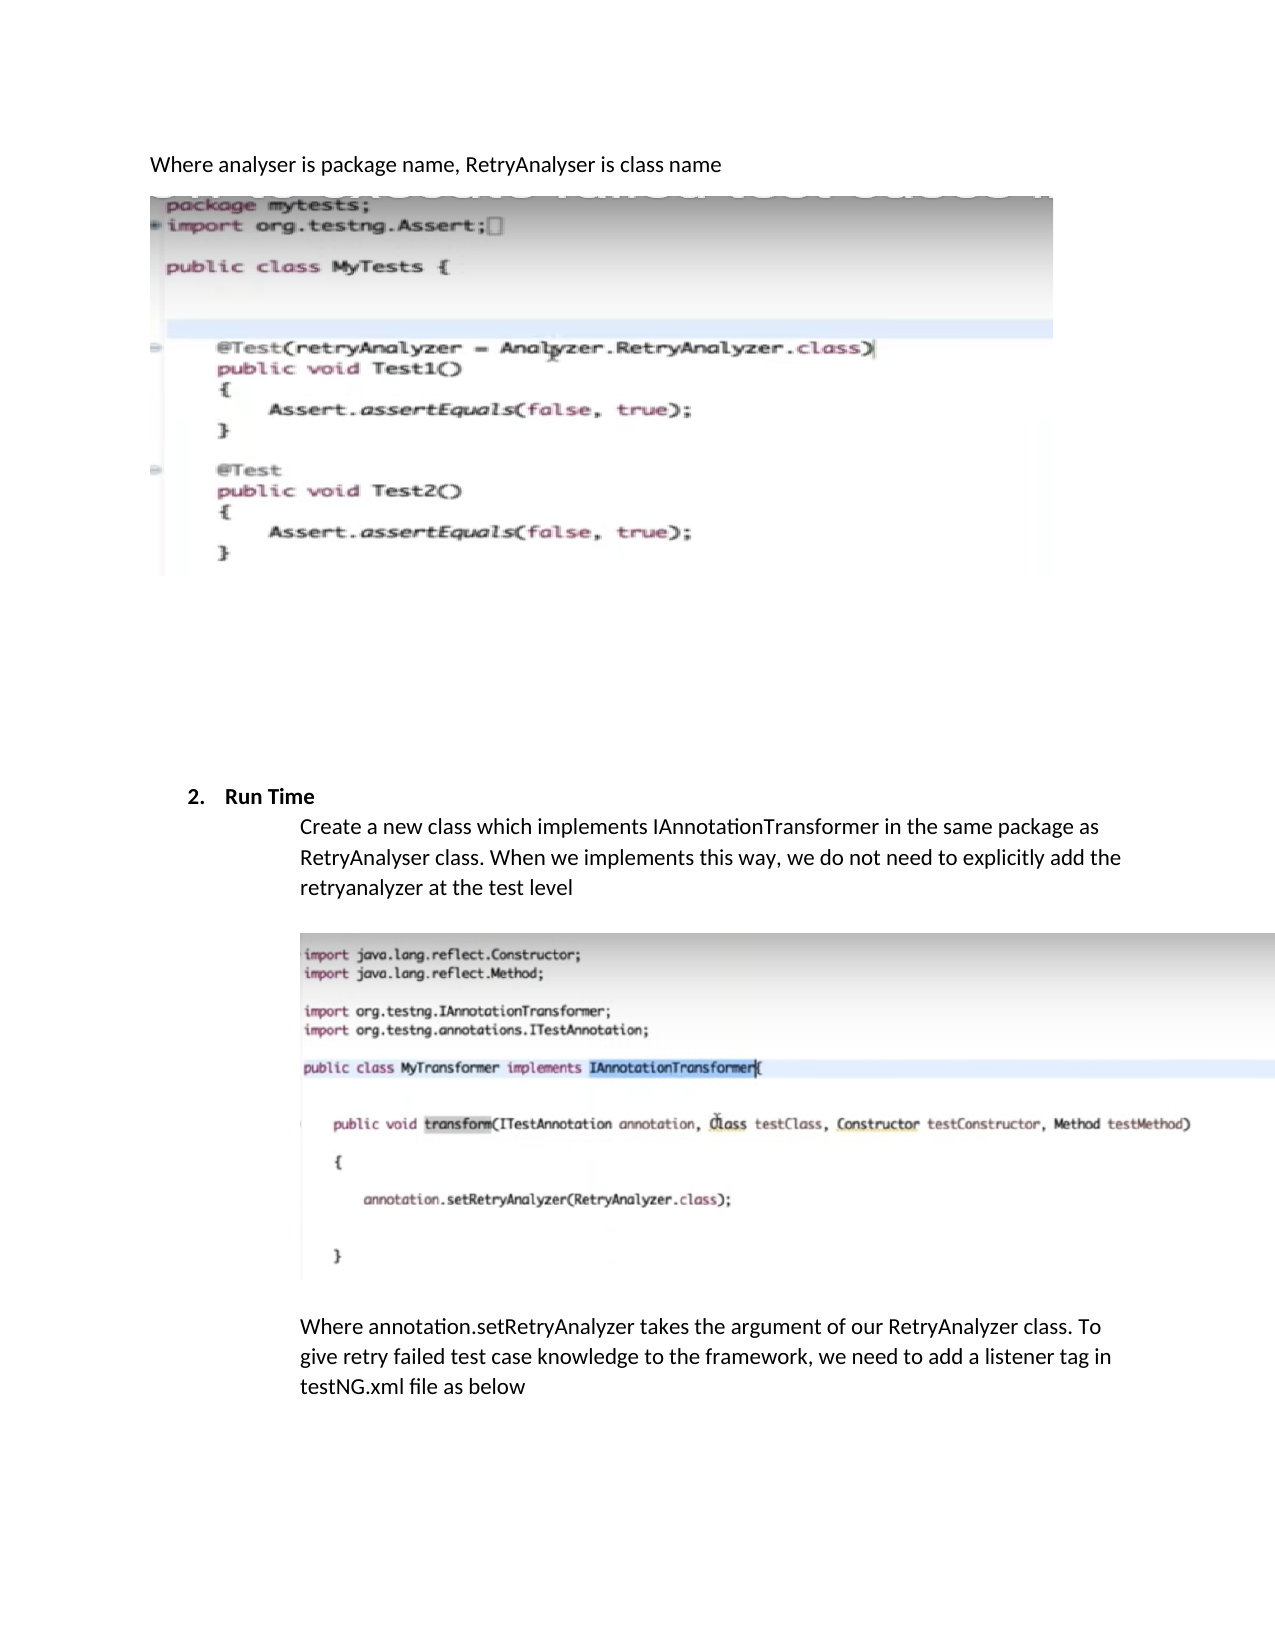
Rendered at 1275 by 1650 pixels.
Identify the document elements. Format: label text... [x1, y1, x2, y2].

list Run Time [187, 782, 1125, 810]
list Where annotation.setRetryAnalyzer takes the argument of our RetryAnalyzer class. To give retry failed test case knowledge to the framework, we need to add a listener tag in testNG.xml file as below [300, 1312, 1125, 1400]
text Where analyser is package name, RetryAnalyser is class name [150, 150, 1125, 178]
list Create a new class which implements IAnnotationTransformer in the same package as RetryAnalyser class. When we implements this way, we do not need to explicitly add the retryanalyzer at the test level [300, 812, 1125, 901]
picture [300, 933, 1275, 1280]
picture [150, 196, 1054, 576]
